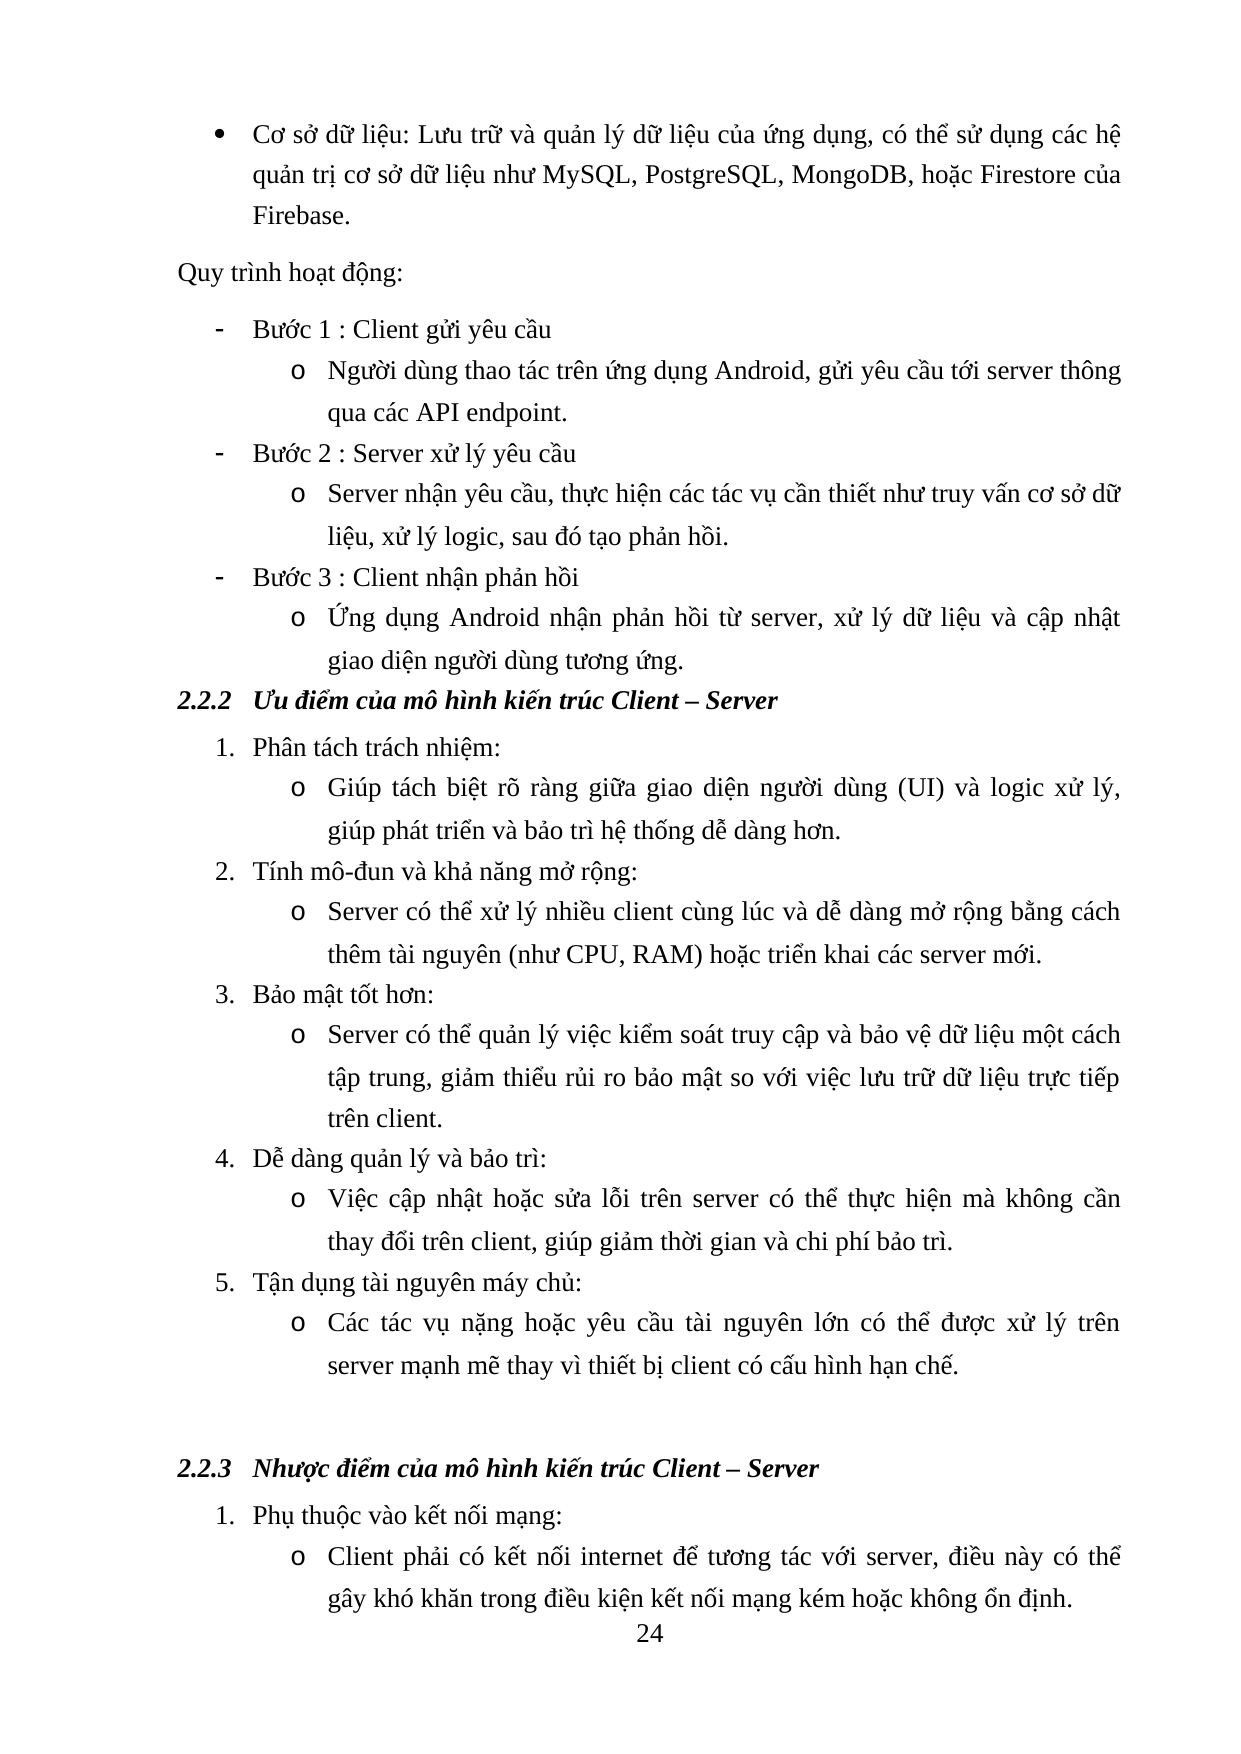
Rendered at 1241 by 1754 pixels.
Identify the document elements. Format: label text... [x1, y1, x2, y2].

list Bảo mật tốt hơn: [215, 978, 1122, 1009]
list Các tác vụ nặng hoặc yêu cầu tài nguyên lớn có thể được xử lý trên server mạnh mẽ thay vì thiết bị client có cấu hình hạn chế. [290, 1306, 1122, 1380]
list Client phải có kết nối internet để tương tác với server, điều này có thể gây khó khăn trong điều kiện kết nối mạng kém hoặc không ổn định. [290, 1540, 1122, 1613]
list Dễ dàng quản lý và bảo trì: [215, 1142, 1122, 1173]
list Server có thể quản lý việc kiểm soát truy cập và bảo vệ dữ liệu một cách tập trung, giảm thiểu rủi ro bảo mật so với việc lưu trữ dữ liệu trực tiếp trên client. [290, 1019, 1122, 1133]
list Ưu điểm của mô hình kiến trúc Client – Server [177, 684, 1122, 716]
list Bước 2 : Server xử lý yêu cầu [215, 437, 1122, 468]
list Cơ sở dữ liệu: Lưu trữ và quản lý dữ liệu của ứng dụng, có thể sử dụng các hệ quản trị cơ sở dữ liệu như MySQL, PostgreSQL, MongoDB, hoặc Firestore của Firebase. [215, 118, 1122, 230]
list Việc cập nhật hoặc sửa lỗi trên server có thể thực hiện mà không cần thay đổi trên client, giúp giảm thời gian và chi phí bảo trì. [290, 1183, 1122, 1256]
list Server nhận yêu cầu, thực hiện các tác vụ cần thiết như truy vấn cơ sở dữ liệu, xử lý logic, sau đó tạo phản hồi. [290, 478, 1122, 551]
list Giúp tách biệt rõ ràng giữa giao diện người dùng (UI) và logic xử lý, giúp phát triển và bảo trì hệ thống dễ dàng hơn. [290, 772, 1122, 845]
list Ứng dụng Android nhận phản hồi từ server, xử lý dữ liệu và cập nhật giao diện người dùng tương ứng. [290, 601, 1122, 675]
list Phân tách trách nhiệm: [215, 731, 1122, 762]
list Bước 1 : Client gửi yêu cầu [215, 313, 1122, 344]
text Quy trình hoạt động: [177, 256, 1122, 287]
list Nhược điểm của mô hình kiến trúc Client – Server [177, 1453, 1122, 1484]
list Server có thể xử lý nhiều client cùng lúc và dễ dàng mở rộng bằng cách thêm tài nguyên (như CPU, RAM) hoặc triển khai các server mới. [290, 895, 1122, 969]
list Bước 3 : Client nhận phản hồi [215, 561, 1122, 592]
list Phụ thuộc vào kết nối mạng: [215, 1499, 1122, 1530]
list Tính mô-đun và khả năng mở rộng: [215, 855, 1122, 886]
list Người dùng thao tác trên ứng dụng Android, gửi yêu cầu tới server thông qua các API endpoint. [290, 354, 1122, 428]
list Tận dụng tài nguyên máy chủ: [215, 1266, 1122, 1297]
